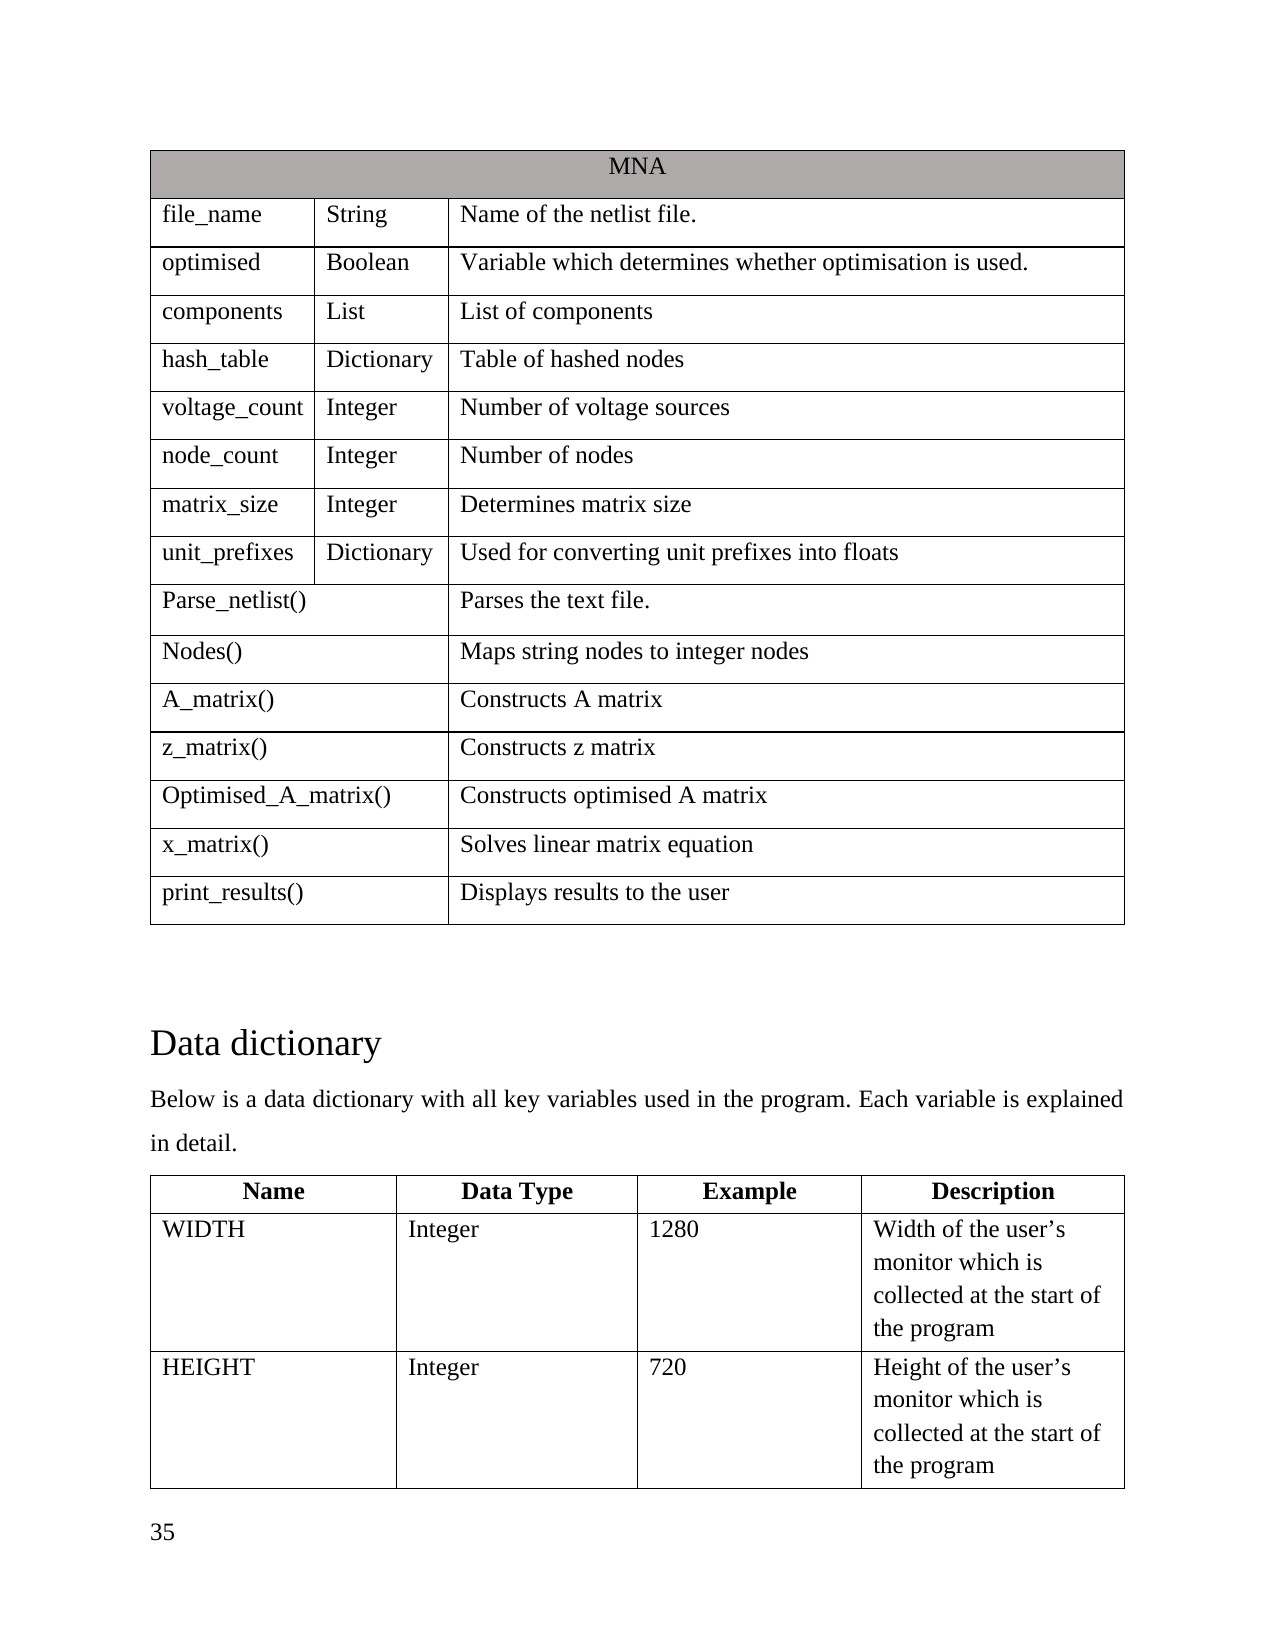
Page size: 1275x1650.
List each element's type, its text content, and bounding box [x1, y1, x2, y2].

subtitle Data dictionary [150, 1020, 1125, 1063]
table_cell String [315, 199, 448, 246]
table_cell Nodes() [151, 636, 448, 683]
table_cell Integer [315, 392, 448, 439]
table_cell Dictionary [315, 537, 448, 584]
table_cell Integer [397, 1214, 637, 1351]
table_cell List of components [449, 296, 1124, 343]
table_cell Number of nodes [449, 440, 1124, 488]
table_cell 720 [638, 1352, 861, 1488]
table_cell Constructs optimised A matrix [449, 781, 1124, 828]
table_cell optimised [151, 248, 314, 295]
table_cell Constructs z matrix [449, 733, 1124, 779]
table_cell Integer [315, 489, 448, 536]
table_cell Name of the netlist file. [449, 199, 1124, 246]
table_cell Variable which determines whether optimisation is used. [449, 248, 1124, 295]
table_cell unit_prefixes [151, 537, 314, 584]
table_cell Optimised_A_matrix() [151, 781, 448, 828]
table_header Data Type [397, 1176, 637, 1213]
table_cell Parse_netlist() [151, 585, 448, 635]
table_cell matrix_size [151, 489, 314, 536]
table_cell A_matrix() [151, 684, 448, 731]
table_cell Boolean [315, 248, 448, 295]
table_cell components [151, 296, 314, 343]
table_cell Dictionary [315, 344, 448, 391]
table_cell hash_table [151, 344, 314, 391]
table_cell List [315, 296, 448, 343]
table_cell Table of hashed nodes [449, 344, 1124, 391]
table_cell voltage_count [151, 392, 314, 439]
table_cell Width of the user’s monitor which is collected at the start of the program [862, 1214, 1124, 1351]
table_cell Displays results to the user [449, 877, 1124, 924]
table_cell WIDTH [151, 1214, 396, 1351]
table_cell Maps string nodes to integer nodes [449, 636, 1124, 683]
table_header Example [638, 1176, 861, 1213]
table_cell Solves linear matrix equation [449, 829, 1124, 876]
table_header Name [151, 1176, 396, 1213]
table_cell node_count [151, 440, 314, 488]
table_cell MNA [151, 151, 1124, 198]
table_cell file_name [151, 199, 314, 246]
text Below is a data dictionary with all key variables used in the program. Each variable is explained in detail. [150, 1084, 1125, 1156]
table_cell Constructs A matrix [449, 684, 1124, 731]
table_cell z_matrix() [151, 733, 448, 779]
table_cell Used for converting unit prefixes into floats [449, 537, 1124, 584]
table_cell HEIGHT [151, 1352, 396, 1488]
table_cell x_matrix() [151, 829, 448, 876]
table_cell Height of the user’s monitor which is collected at the start of the program [862, 1352, 1124, 1488]
table_header Description [862, 1176, 1124, 1213]
table_cell Number of voltage sources [449, 392, 1124, 439]
table_cell Parses the text file. [449, 585, 1124, 635]
table_cell Integer [397, 1352, 637, 1488]
table_cell Integer [315, 440, 448, 488]
table_cell print_results() [151, 877, 448, 924]
table_cell Determines matrix size [449, 489, 1124, 536]
table_cell 1280 [638, 1214, 861, 1351]
